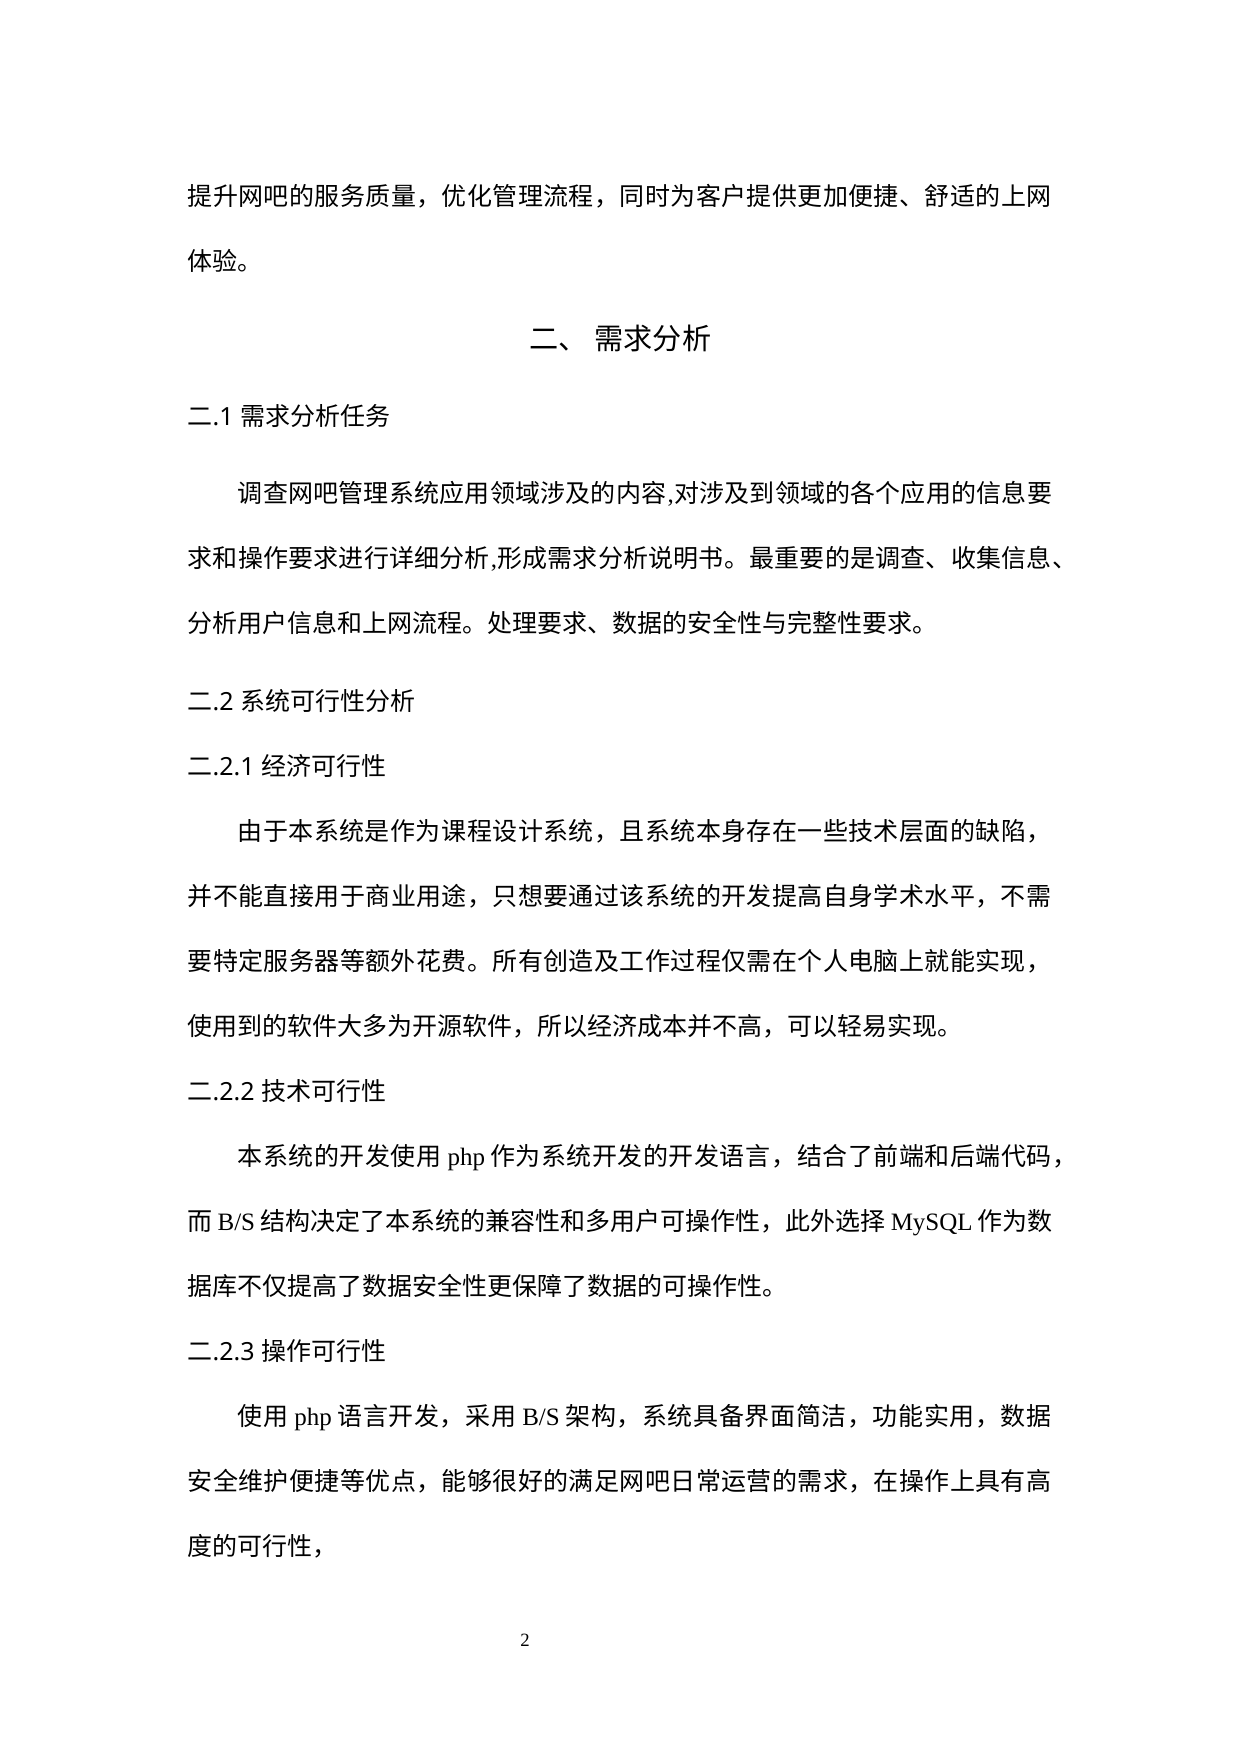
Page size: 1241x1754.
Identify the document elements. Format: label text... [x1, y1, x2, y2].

subtitle 经济可行性 [187, 744, 1053, 809]
text 由于本系统是作为课程设计系统，且系统本身存在一些技术层面的缺陷，并不能直接用于商业用途，只想要通过该系统的开发提高自身学术水平，不需要特定服务器等额外花费。所有创造及工作过程仅需在个人电脑上就能实现，使用到的软件大多为开源软件，所以经济成本并不高，可以轻易实现。 [187, 809, 1053, 1069]
subtitle 系统可行性分析 [187, 667, 1053, 732]
subtitle 需求分析任务 [187, 382, 1053, 447]
subtitle 需求分析 [187, 304, 1053, 369]
subtitle 操作可行性 [187, 1329, 1053, 1394]
text 调查网吧管理系统应用领域涉及的内容,对涉及到领域的各个应用的信息要求和操作要求进行详细分析,形成需求分析说明书。最重要的是调查、收集信息、分析用户信息和上网流程。处理要求、数据的安全性与完整性要求。 [187, 459, 1053, 654]
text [187, 162, 1053, 292]
subtitle 技术可行性 [187, 1069, 1053, 1134]
text 使用php语言开发，采用B/S架构，系统具备界面简洁，功能实用，数据安全维护便捷等优点，能够很好的满足网吧日常运营的需求，在操作上具有高度的可行性， [187, 1394, 1053, 1589]
text 本系统的开发使用php作为系统开发的开发语言，结合了前端和后端代码，而B/S结构决定了本系统的兼容性和多用户可操作性，此外选择MySQL作为数据库不仅提高了数据安全性更保障了数据的可操作性。 [187, 1134, 1053, 1329]
